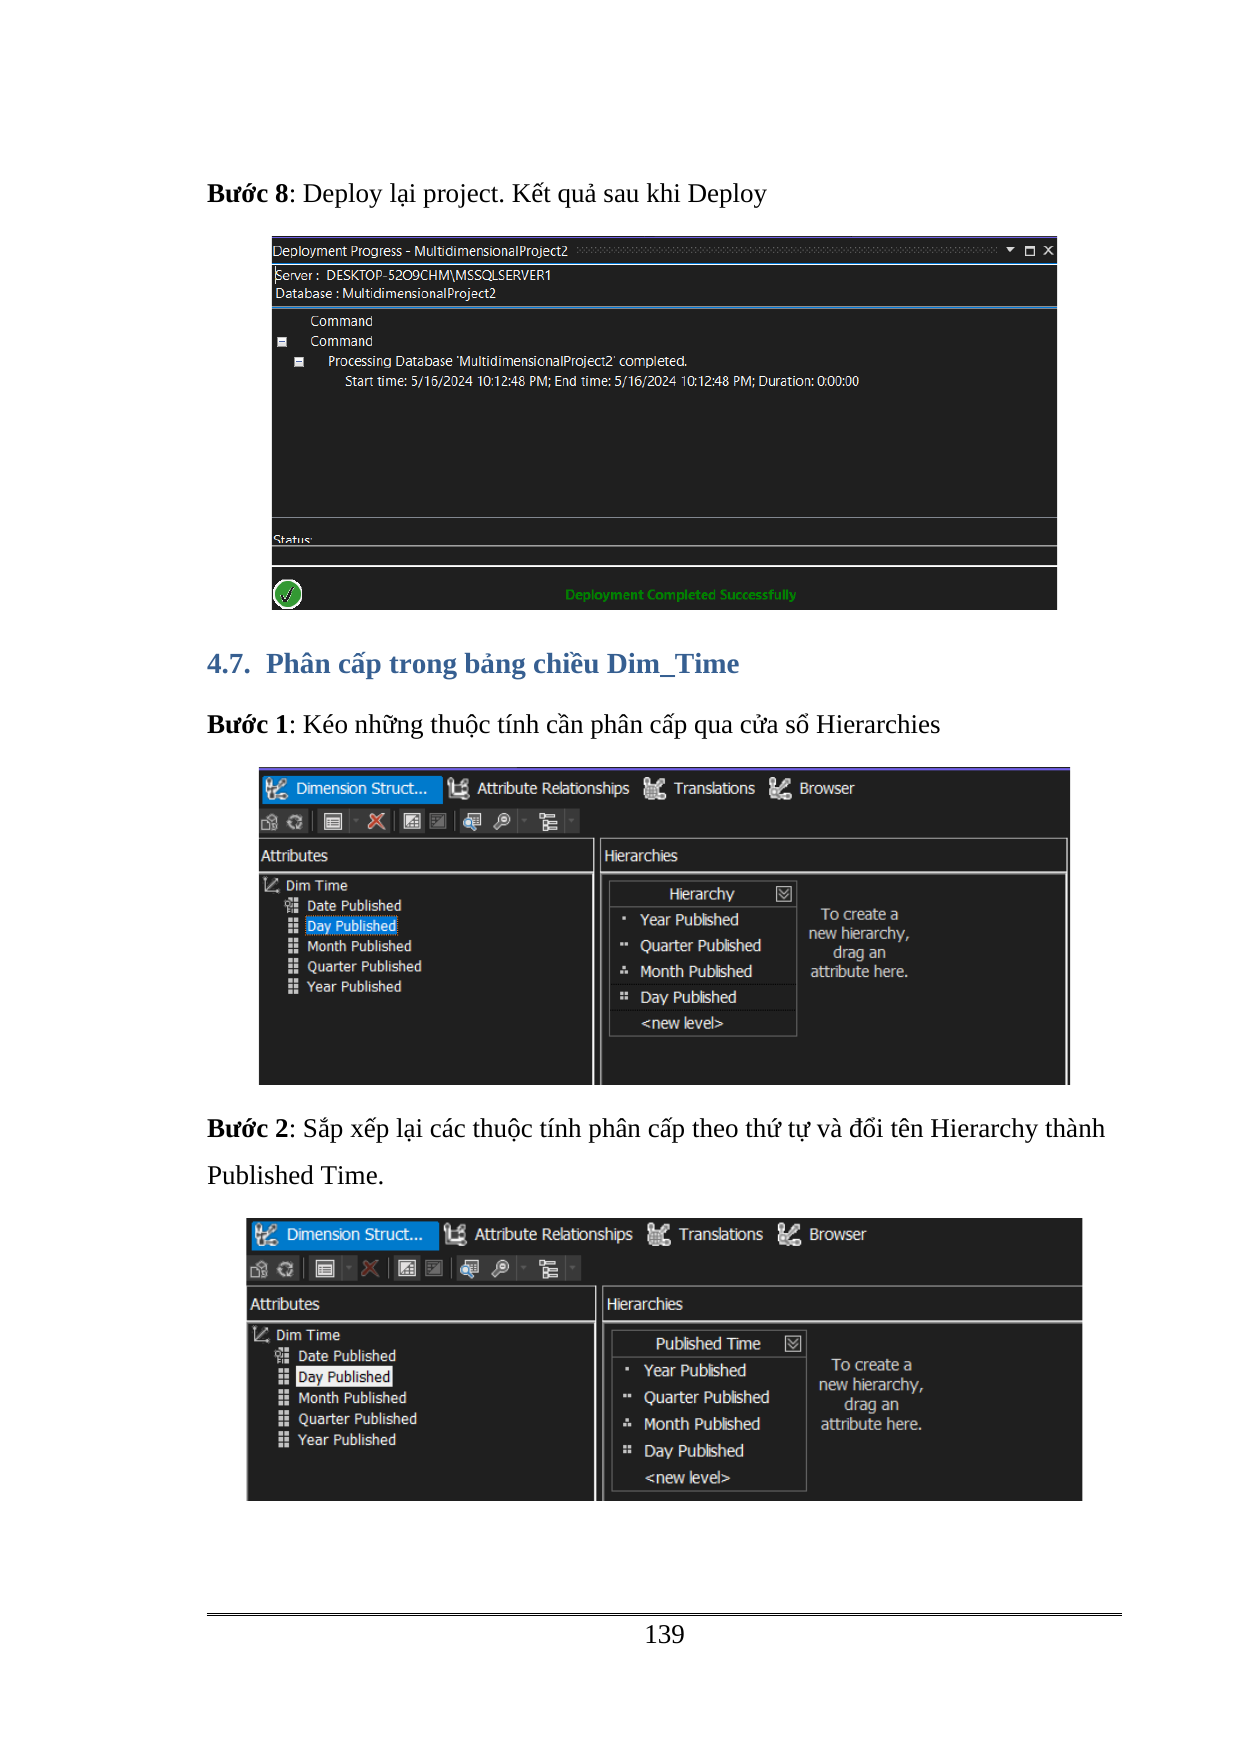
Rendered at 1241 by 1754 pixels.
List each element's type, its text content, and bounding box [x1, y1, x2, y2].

picture [246, 1218, 1083, 1501]
text Bước 1: Kéo những thuộc tính cần phân cấp qua cửa sổ Hierarchies [207, 709, 1122, 740]
subtitle Phân cấp trong bảng chiều Dim_Time [207, 646, 1122, 679]
text Bước 8: Deploy lại project. Kết quả sau khi Deploy [207, 177, 1122, 208]
picture [271, 236, 1058, 610]
picture [258, 767, 1071, 1085]
text Bước 2: Sắp xếp lại các thuộc tính phân cấp theo thứ tự và đổi tên Hierarchy thành Published Time. [207, 1113, 1122, 1190]
